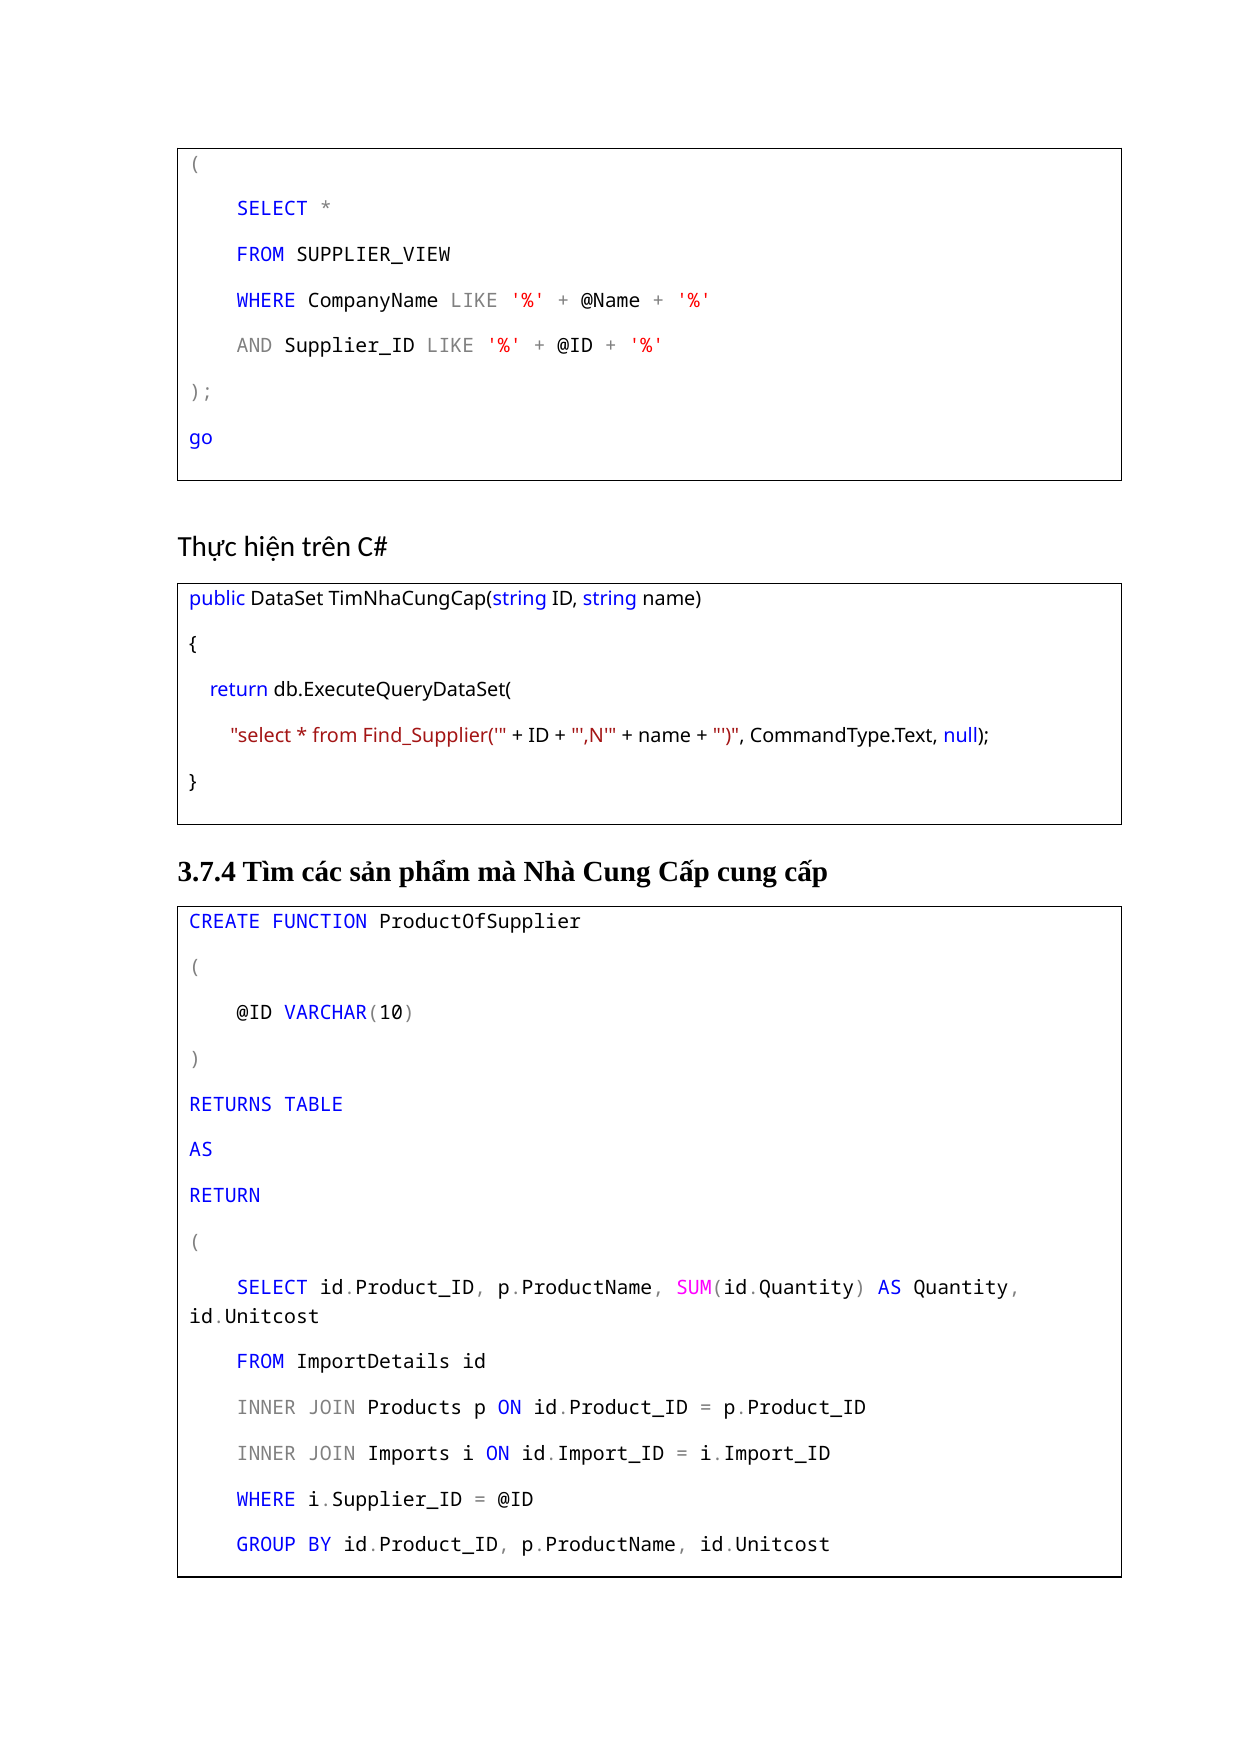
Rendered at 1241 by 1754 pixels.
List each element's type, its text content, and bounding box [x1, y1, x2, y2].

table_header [178, 149, 1121, 480]
table_header public DataSet TimNhaCungCap(string ID, string name) { return db.ExecuteQueryDataSet( "select * from Find_Supplier('" + ID + "',N'" + name + "')", CommandType.Text, null); } [178, 584, 1121, 824]
text Thực hiện trên C# [177, 528, 1122, 563]
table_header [178, 907, 1121, 1576]
text 3.7.4 Tìm các sản phẩm mà Nhà Cung Cấp cung cấp [177, 854, 1122, 887]
